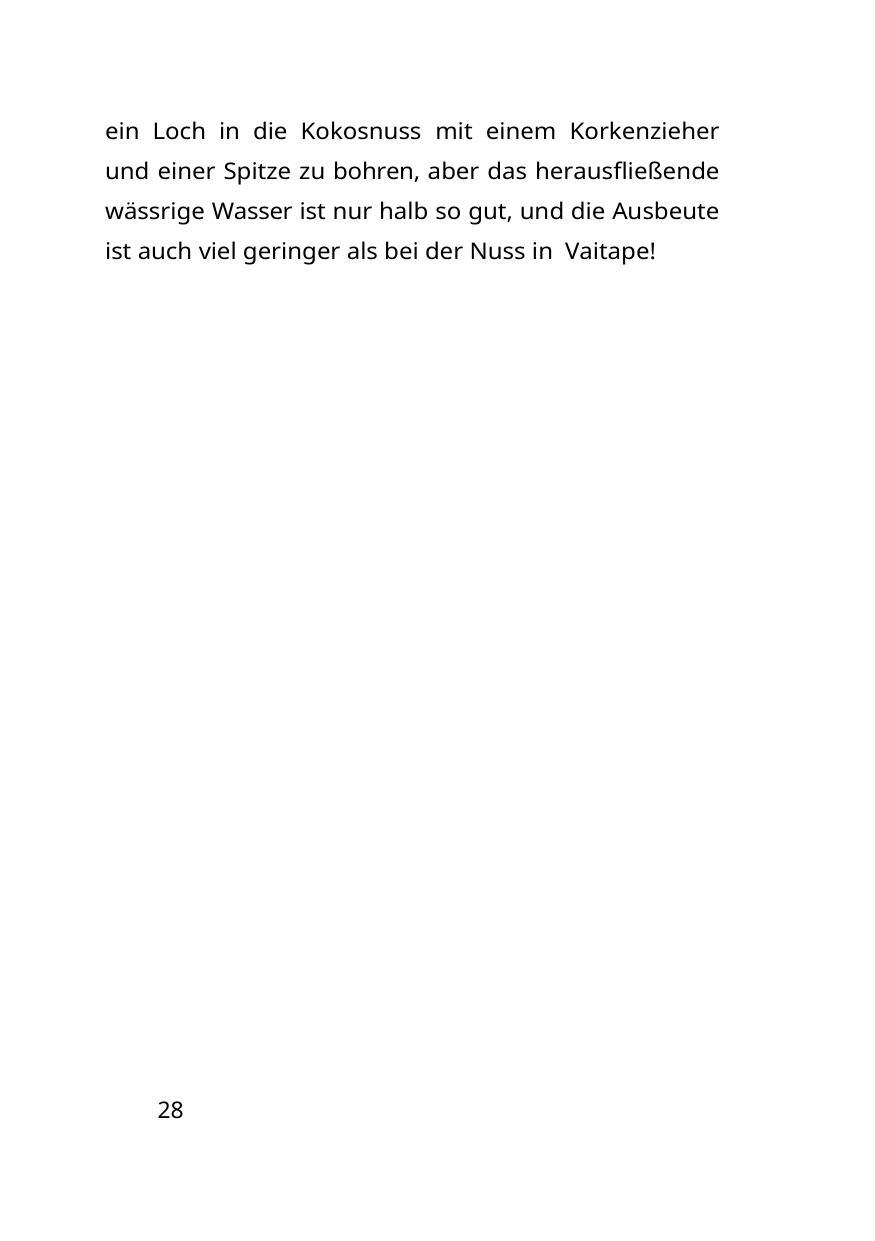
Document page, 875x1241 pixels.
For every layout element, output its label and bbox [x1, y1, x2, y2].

text [105, 114, 719, 266]
